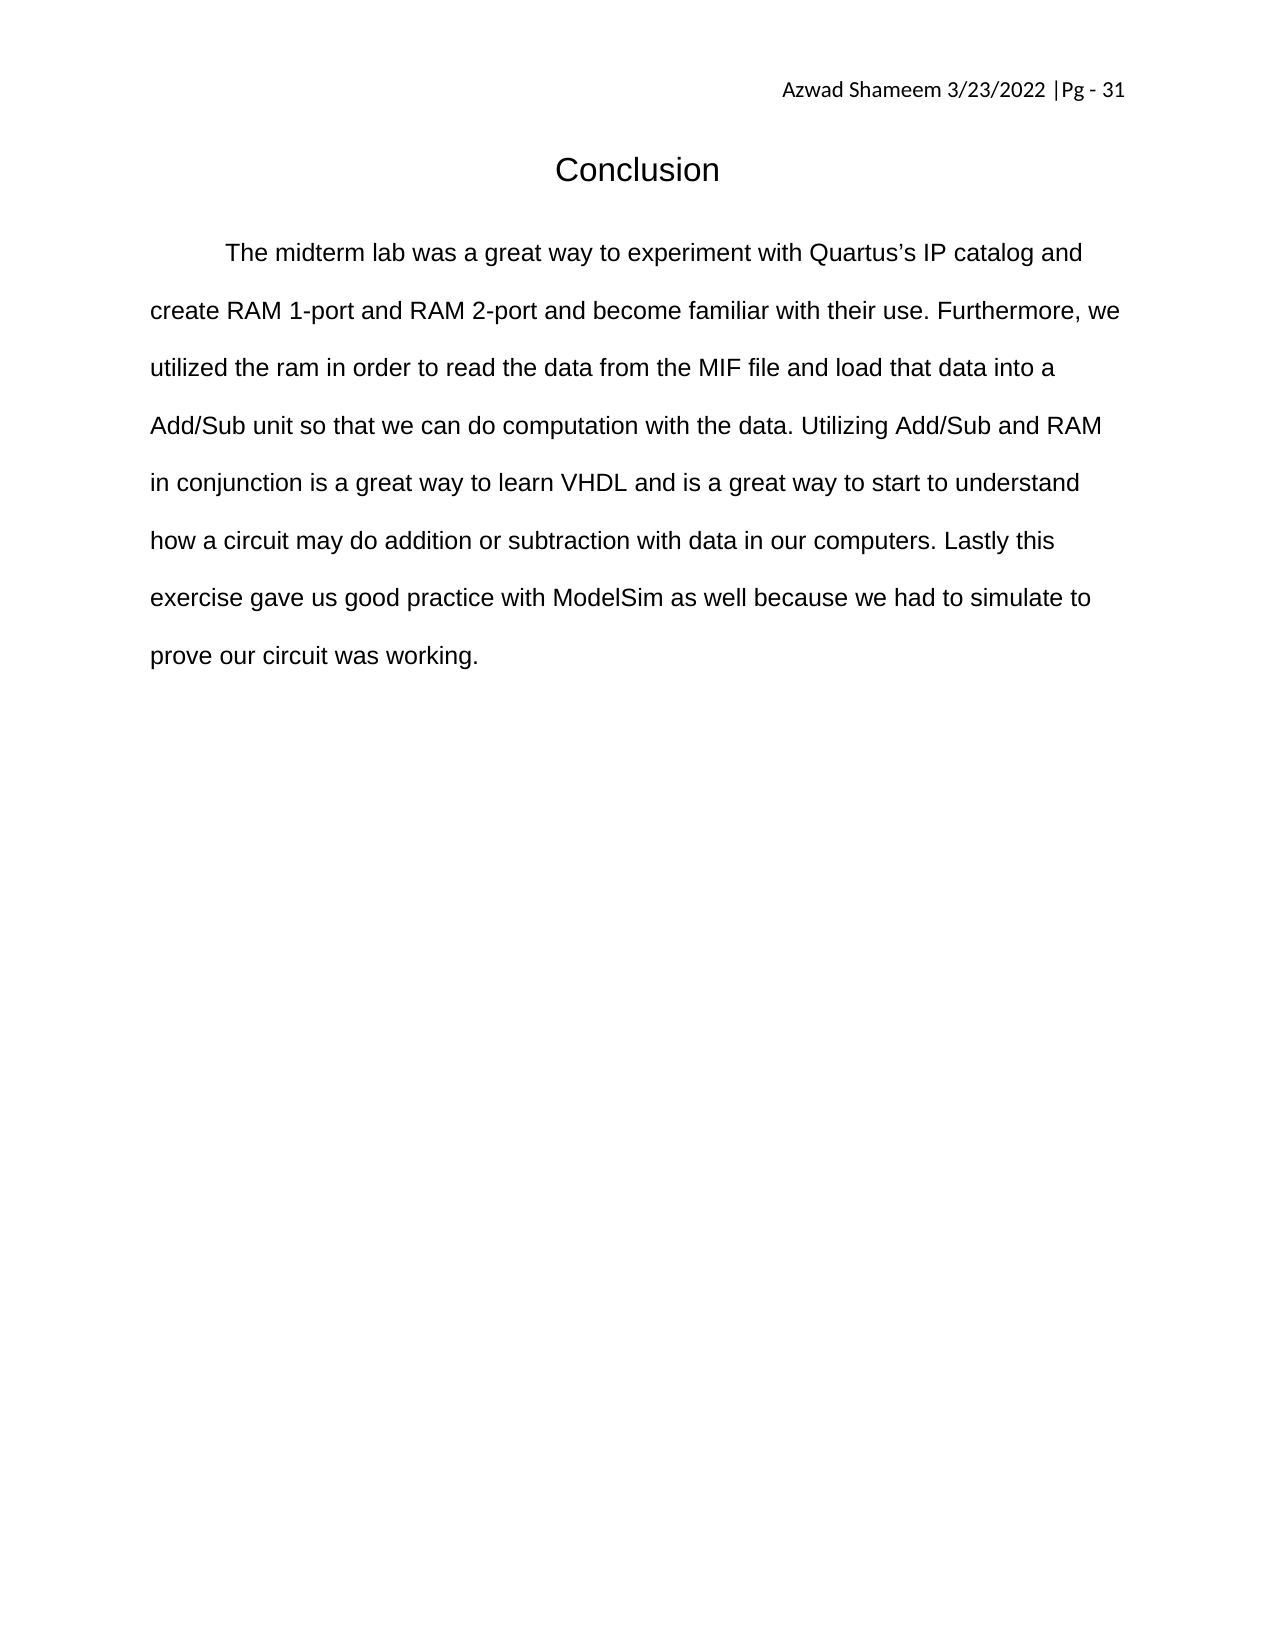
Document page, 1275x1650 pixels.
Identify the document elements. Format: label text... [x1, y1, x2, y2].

subtitle Conclusion [150, 150, 1125, 188]
text The midterm lab was a great way to experiment with Quartus’s IP catalog and create RAM 1-port and RAM 2-port and become familiar with their use. Furthermore, we utilized the ram in order to read the data from the MIF file and load that data into a Add/Sub unit so that we can do computation with the data. Utilizing Add/Sub and RAM in conjunction is a great way to learn VHDL and is a great way to start to understand how a circuit may do addition or subtraction with data in our computers. Lastly this exercise gave us good practice with ModelSim as well because we had to simulate to prove our circuit was working. [150, 238, 1125, 669]
